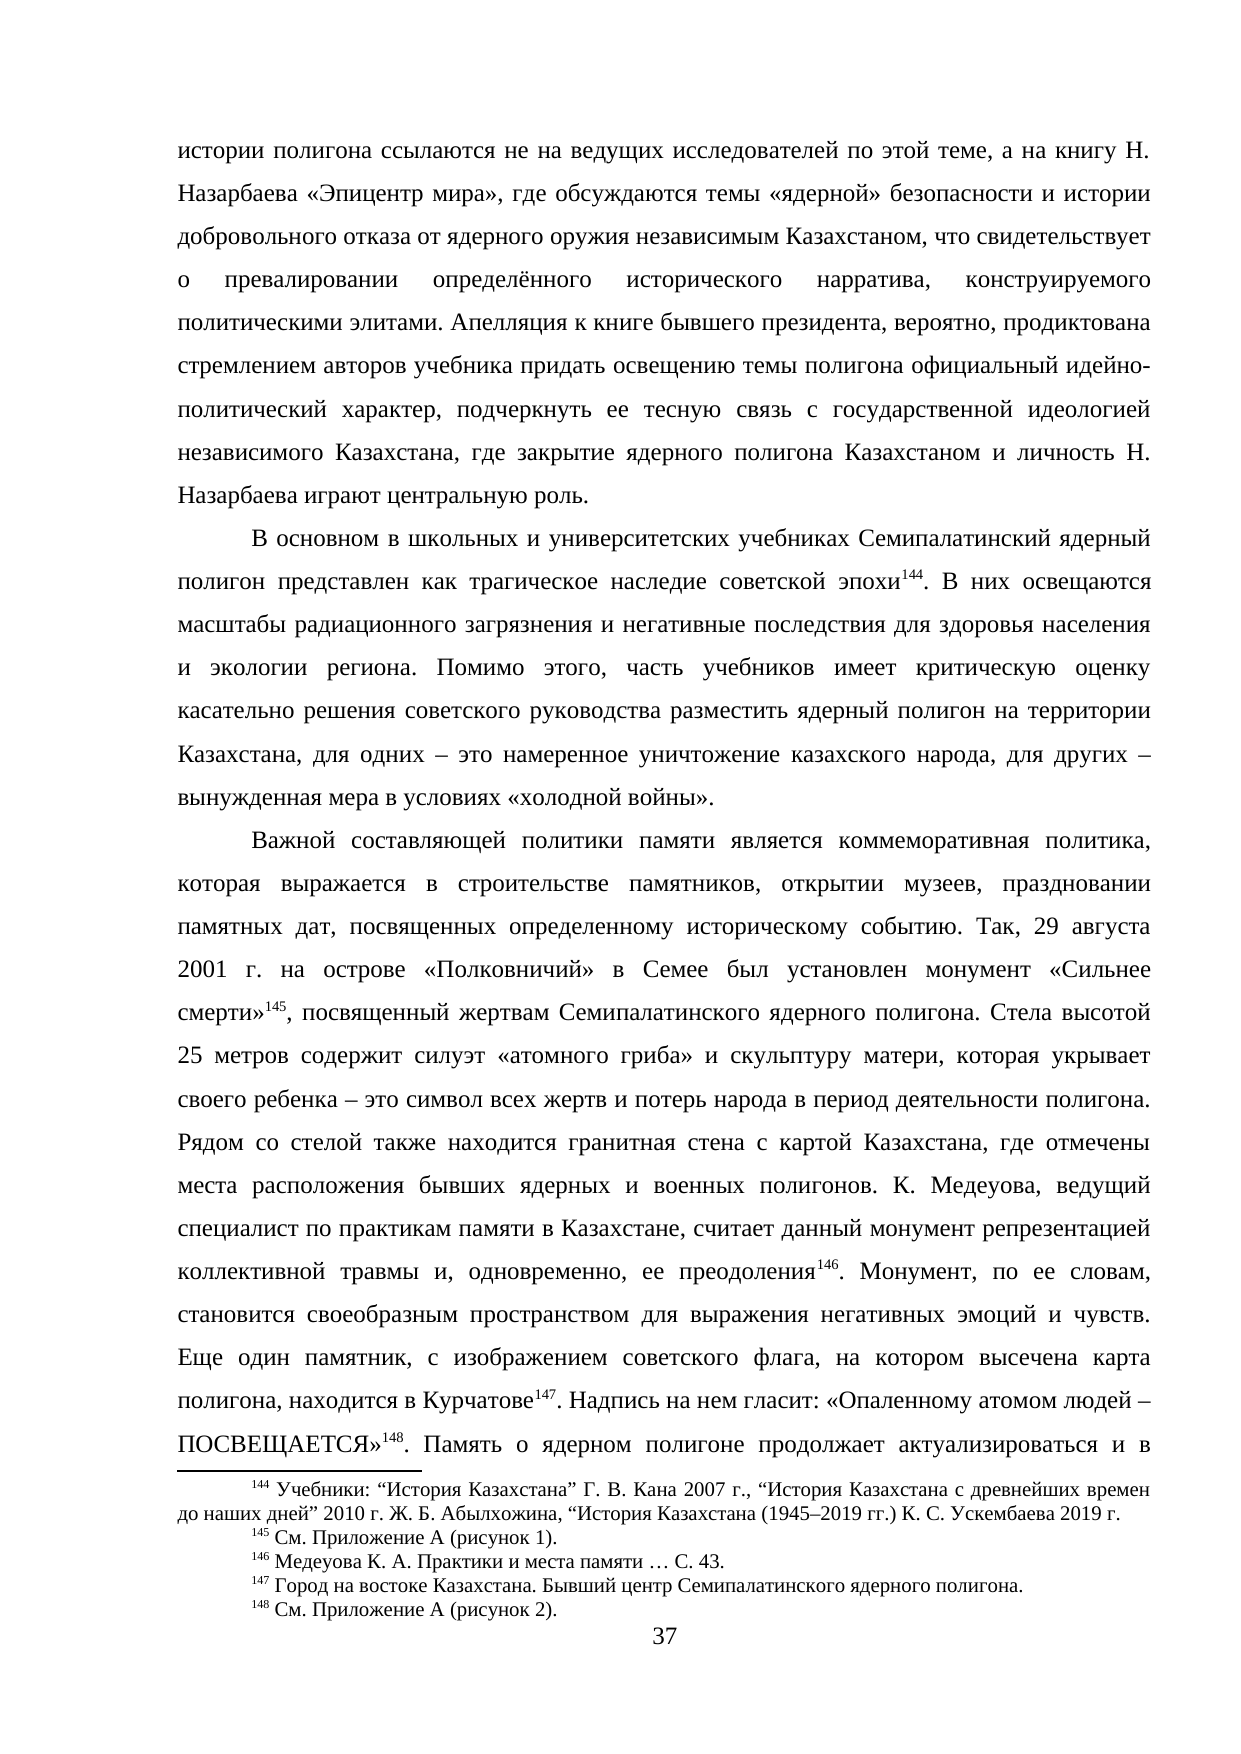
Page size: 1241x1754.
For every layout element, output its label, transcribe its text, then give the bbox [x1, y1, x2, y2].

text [177, 825, 1152, 1457]
text В основном в школьных и университетских учебниках Семипалатинский ядерный полигон представлен как трагическое наследие советской эпохи. В них освещаются масштабы радиационного загрязнения и негативные последствия для здоровья населения и экологии региона. Помимо этого, часть учебников имеет критическую оценку касательно решения советского руководства разместить ядерный полигон на территории Казахстана, для одних – это намеренное уничтожение казахского народа, для других – вынужденная мера в условиях «холодной войны». [177, 523, 1152, 811]
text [177, 135, 1152, 509]
